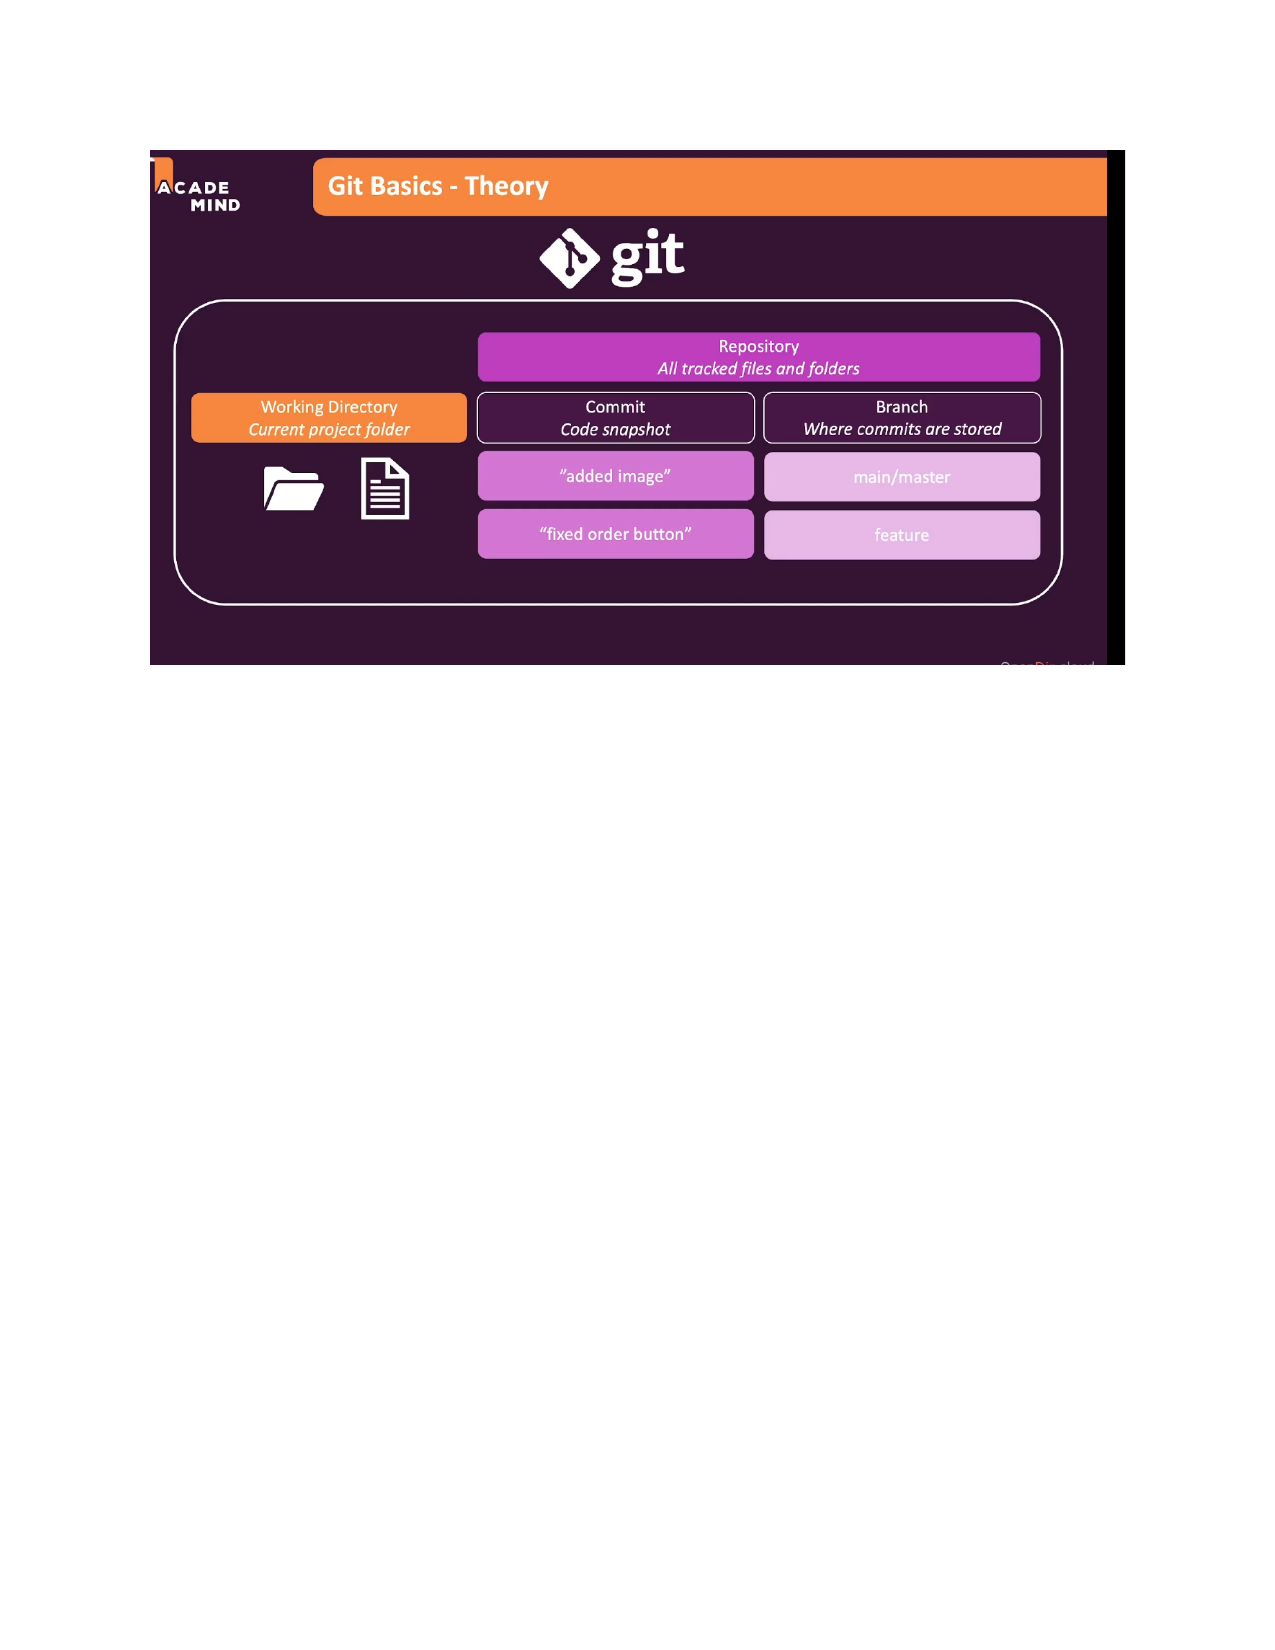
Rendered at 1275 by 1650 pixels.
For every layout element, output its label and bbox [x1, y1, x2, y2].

picture [150, 150, 1125, 665]
